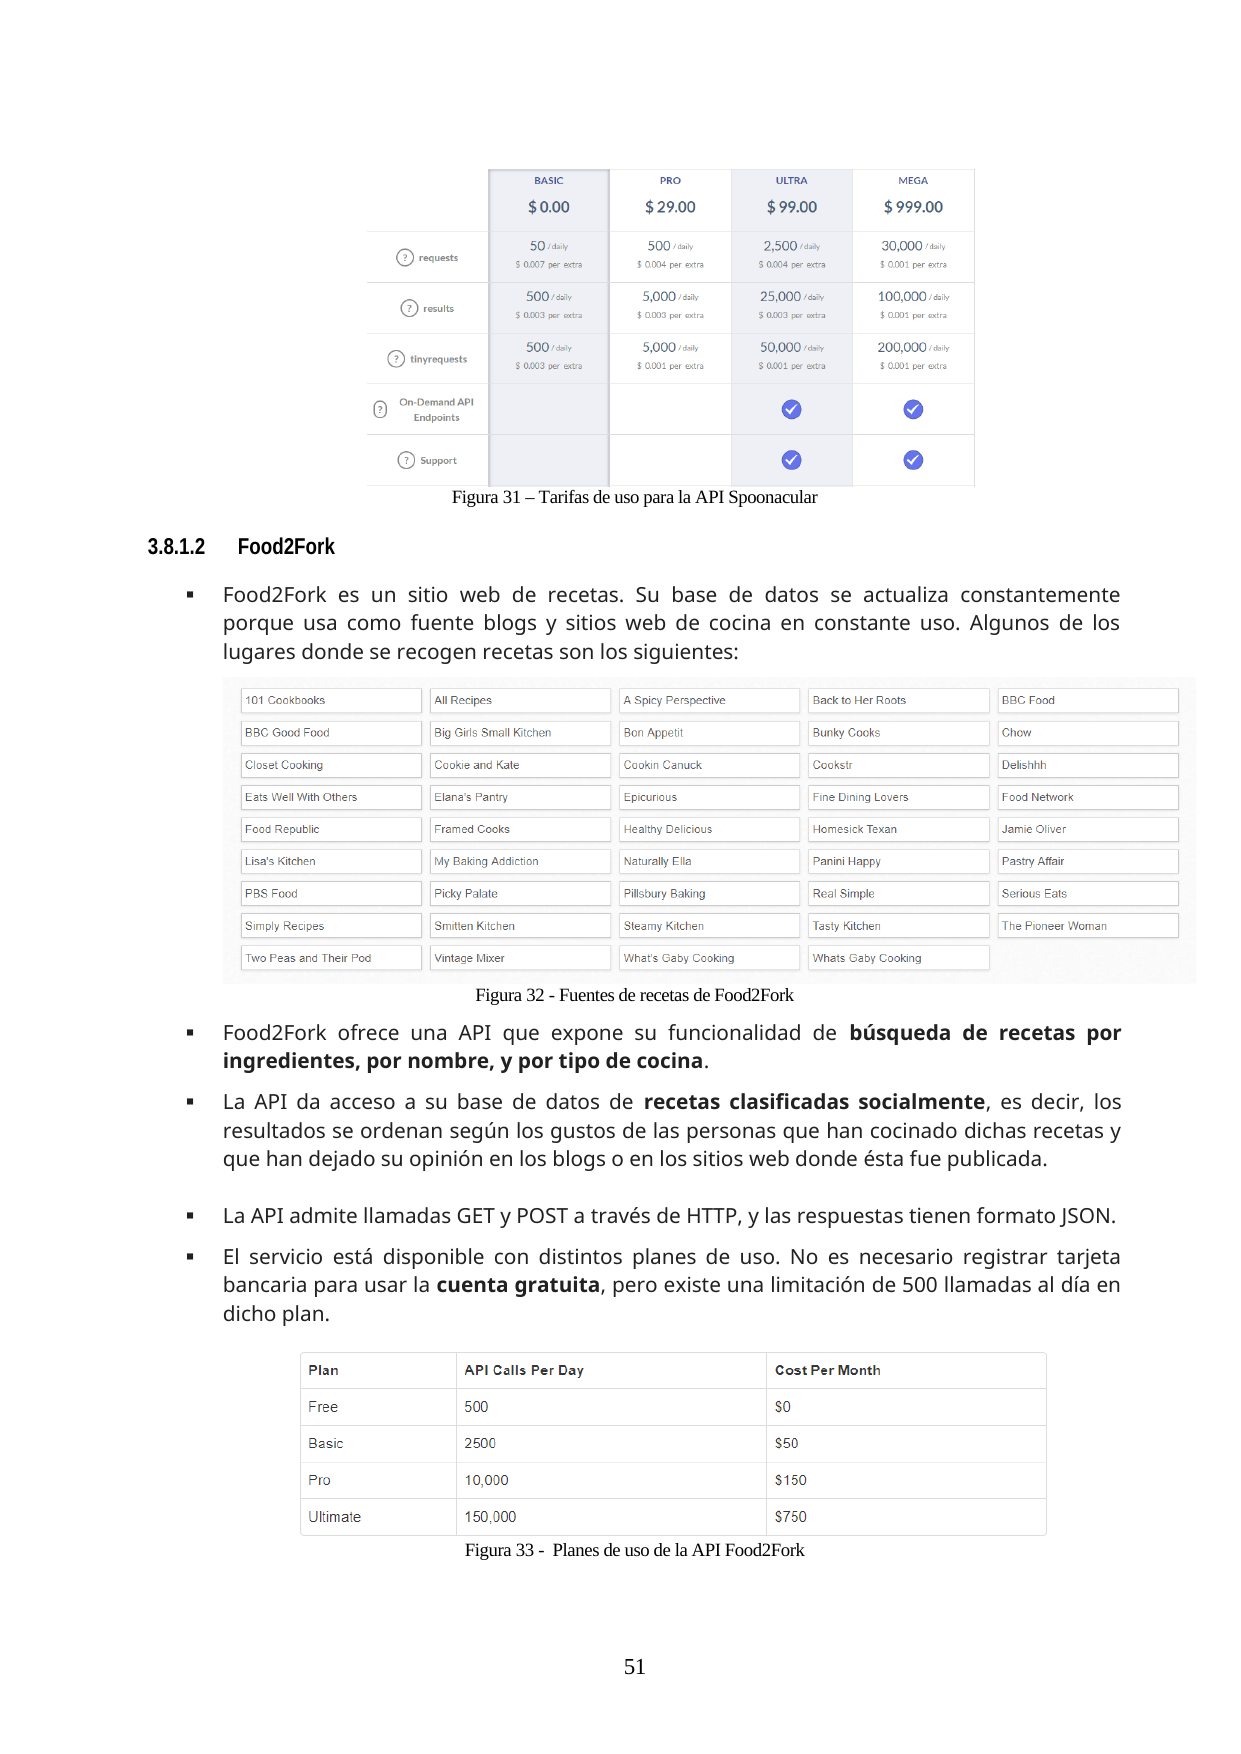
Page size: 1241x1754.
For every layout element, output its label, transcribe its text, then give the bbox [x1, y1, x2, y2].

list El servicio está disponible con distintos planes de uso. No es necesario registrar tarjeta bancaria para usar la cuenta gratuita, pero existe una limitación de 500 llamadas al día en dicho plan. [185, 1242, 1122, 1327]
picture [351, 159, 993, 487]
list Food2Fork ofrece una API que expone su funcionalidad de búsqueda de recetas por ingredientes, por nombre, y por tipo de cocina. [185, 1018, 1122, 1075]
list La API da acceso a su base de datos de recetas clasificadas socialmente, es decir, los resultados se ordenan según los gustos de las personas que han cocinado dichas recetas y que han dejado su opinión en los blogs o en los sitios web donde ésta fue publicada. [185, 1087, 1122, 1173]
picture [222, 677, 1197, 984]
list Food2Fork es un sitio web de recetas. Su base de datos se actualiza constantemente porque usa como fuente blogs y sitios web de cocina en constante uso. Algunos de los lugares donde se recogen recetas son los siguientes: [185, 580, 1122, 665]
list La API admite llamadas GET y POST a través de HTTP, y las respuestas tienen formato JSON. [185, 1201, 1122, 1230]
subtitle Food2Fork [148, 533, 1122, 559]
picture [295, 1340, 1050, 1539]
